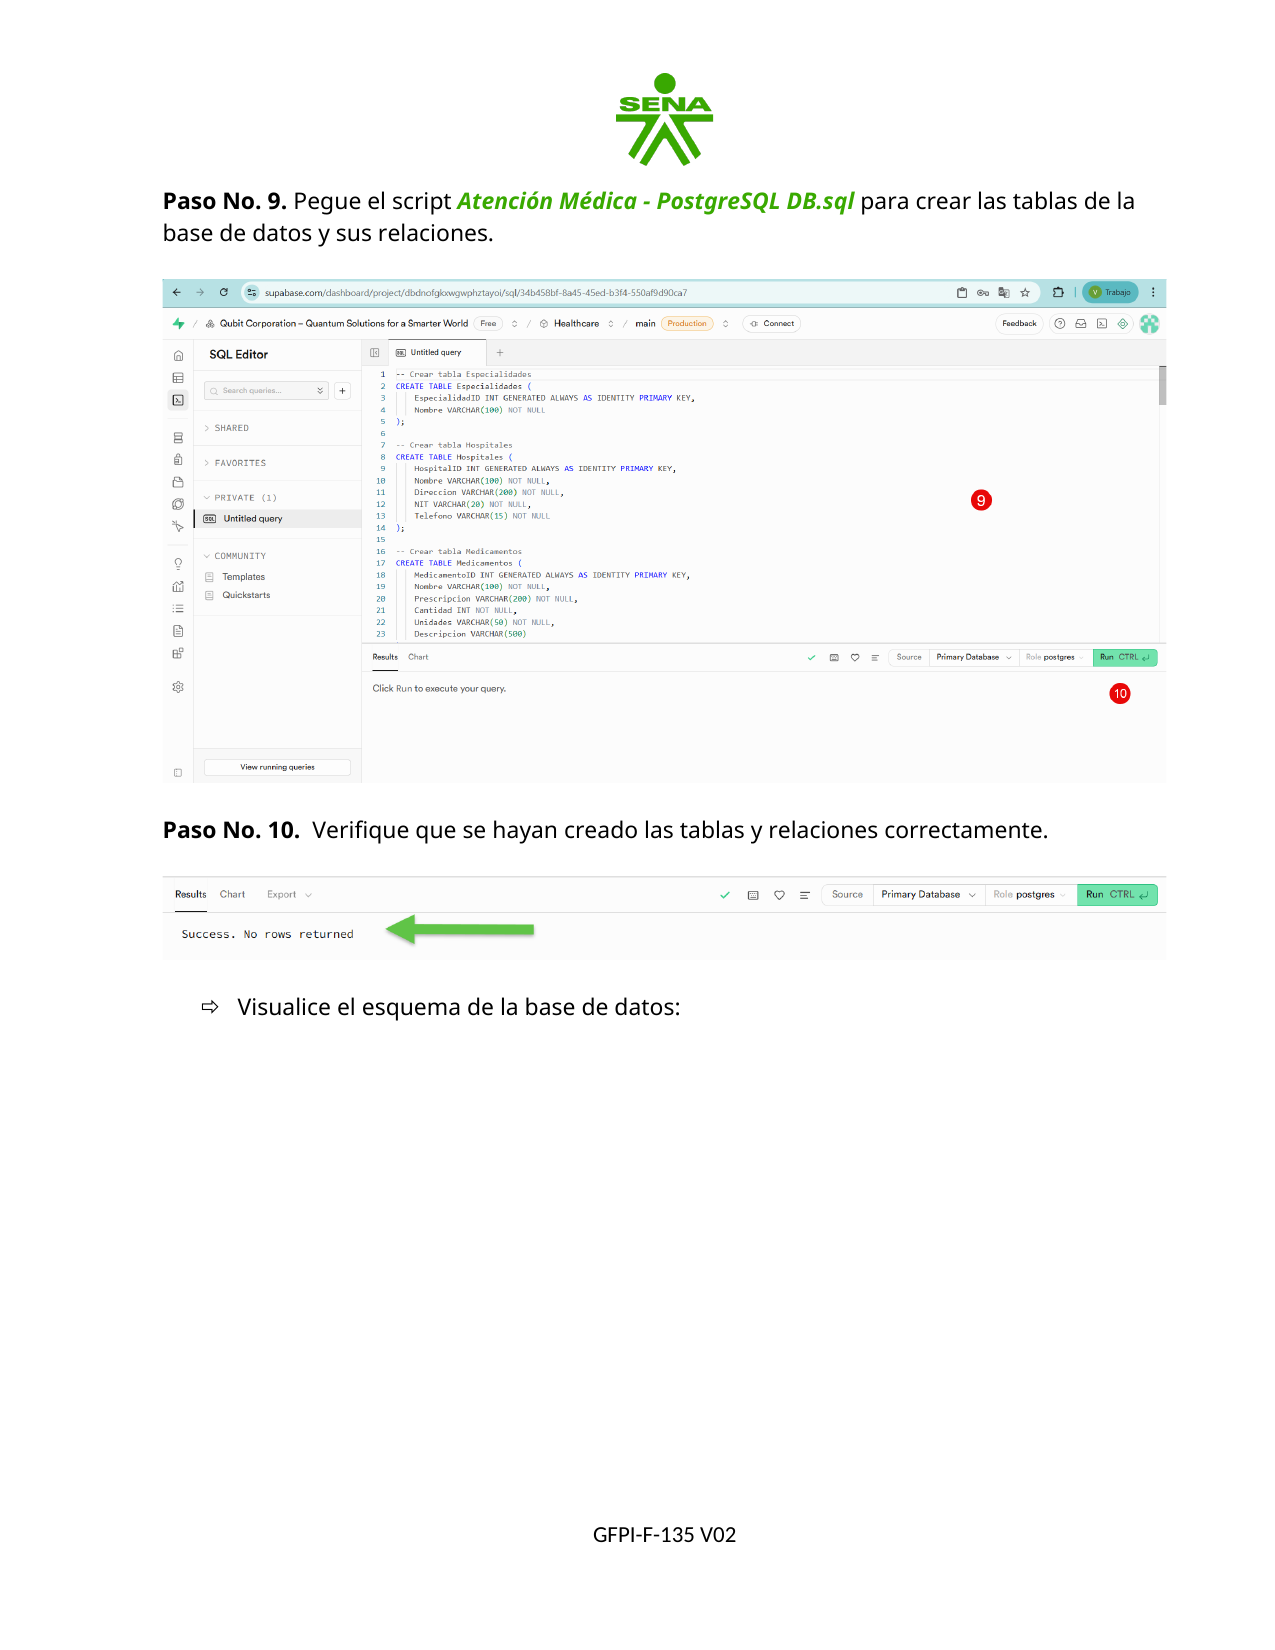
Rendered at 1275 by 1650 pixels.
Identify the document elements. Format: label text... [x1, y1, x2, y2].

text Paso No. 9. Pegue el script Atención Médica - PostgreSQL DB.sql para crear las tablas de la base de datos y sus relaciones. [162, 185, 1167, 248]
picture [162, 876, 1167, 960]
picture [162, 279, 1167, 783]
picture [616, 73, 714, 166]
list Visualice el esquema de la base de datos: [200, 991, 1167, 1022]
text Paso No. 10. Verifique que se hayan creado las tablas y relaciones correctamente. [162, 814, 1167, 845]
